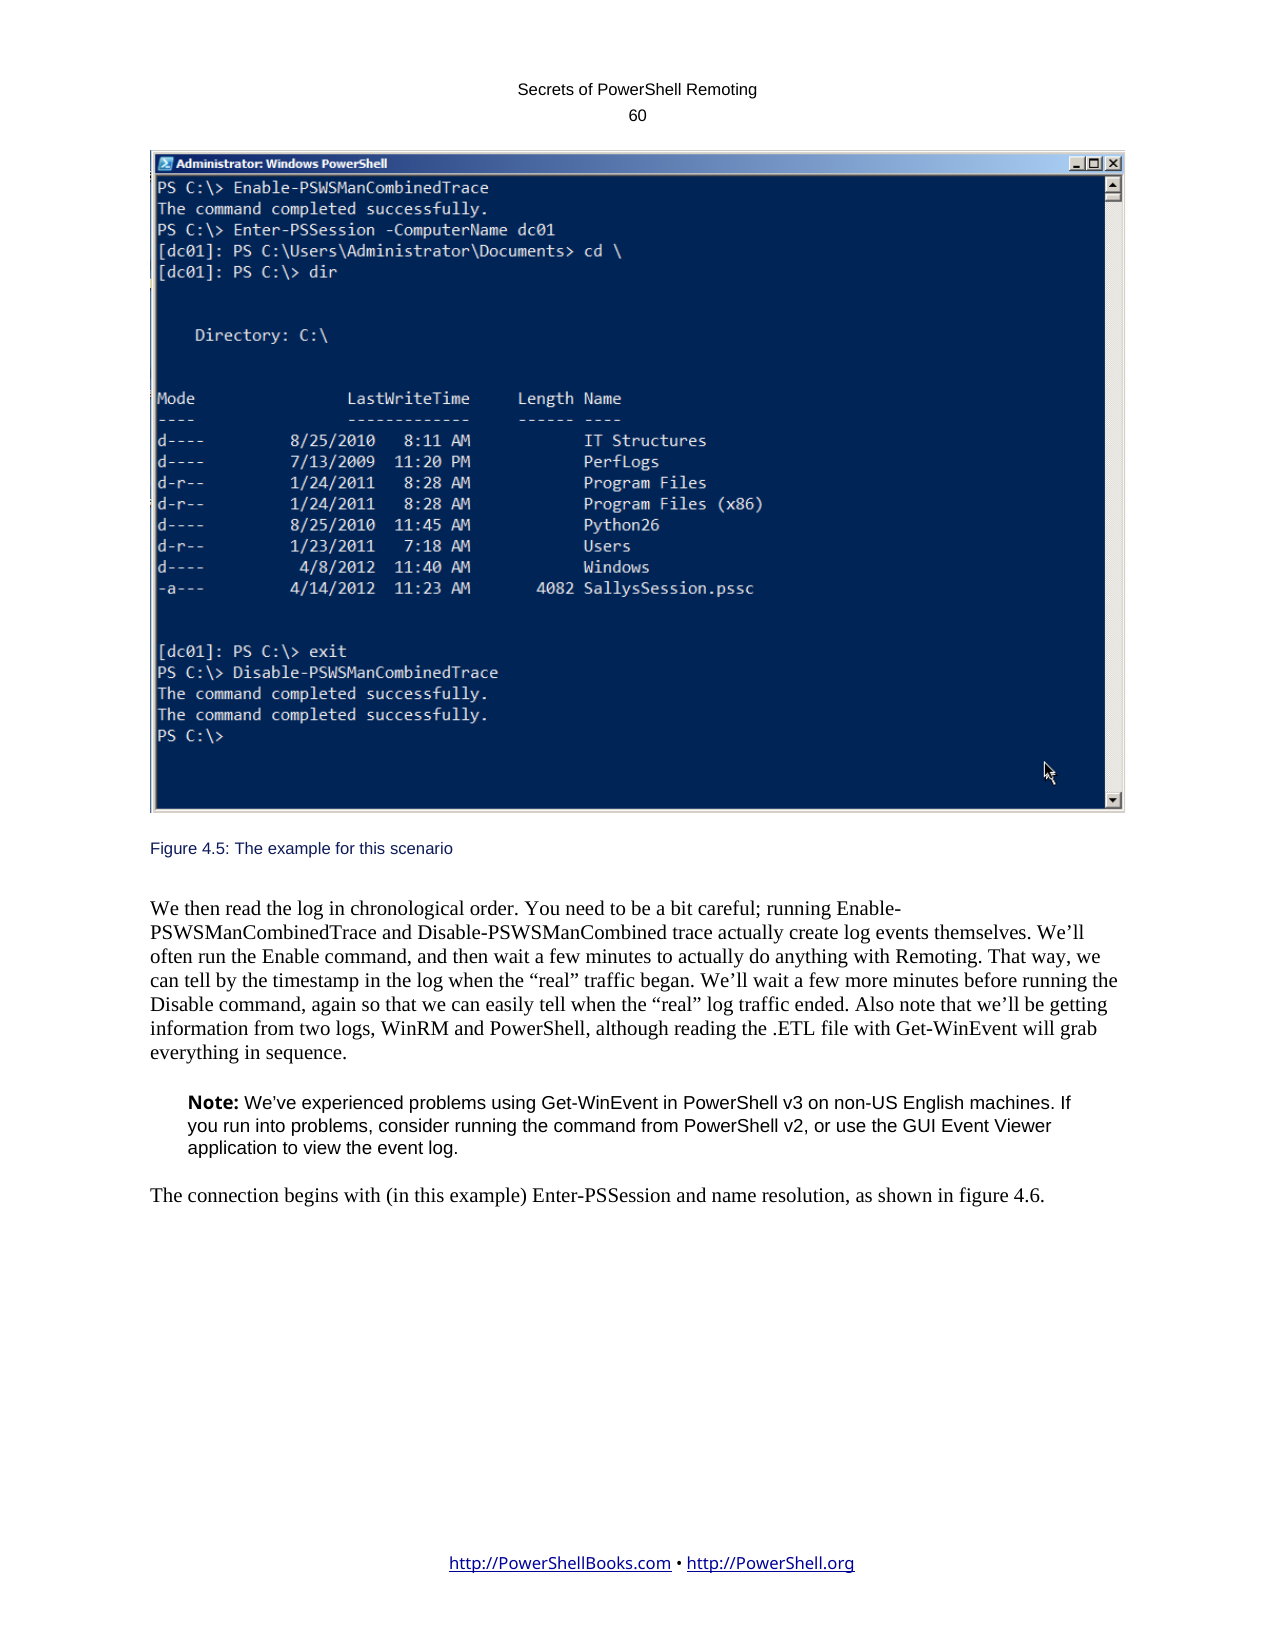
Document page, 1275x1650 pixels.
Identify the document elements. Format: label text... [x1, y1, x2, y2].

text The connection begins with (in this example) Enter-PSSession and name resolution, as shown in figure 4.6. [150, 1183, 1125, 1207]
text Figure 4.5: The example for this scenario [150, 838, 1125, 858]
text Note: We’ve experienced problems using Get-WinEvent in PowerShell v3 on non-US English machines. If you run into problems, consider running the command from PowerShell v2, or use the GUI Event Viewer application to view the event log. [187, 1089, 1087, 1158]
text We then read the log in chronological order. You need to be a bit careful; running Enable-PSWSManCombinedTrace and Disable-PSWSManCombined trace actually create log events themselves. We’ll often run the Enable command, and then wait a few minutes to actually do anything with Remoting. That way, we can tell by the timestamp in the log when the “real” traffic began. We’ll wait a few more minutes before running the Disable command, again so that we can easily tell when the “real” log traffic ended. Also note that we’ll be getting information from two logs, WinRM and PowerShell, although reading the .ETL file with Get-WinEvent will grab everything in sequence. [150, 896, 1125, 1064]
picture [150, 150, 1125, 813]
